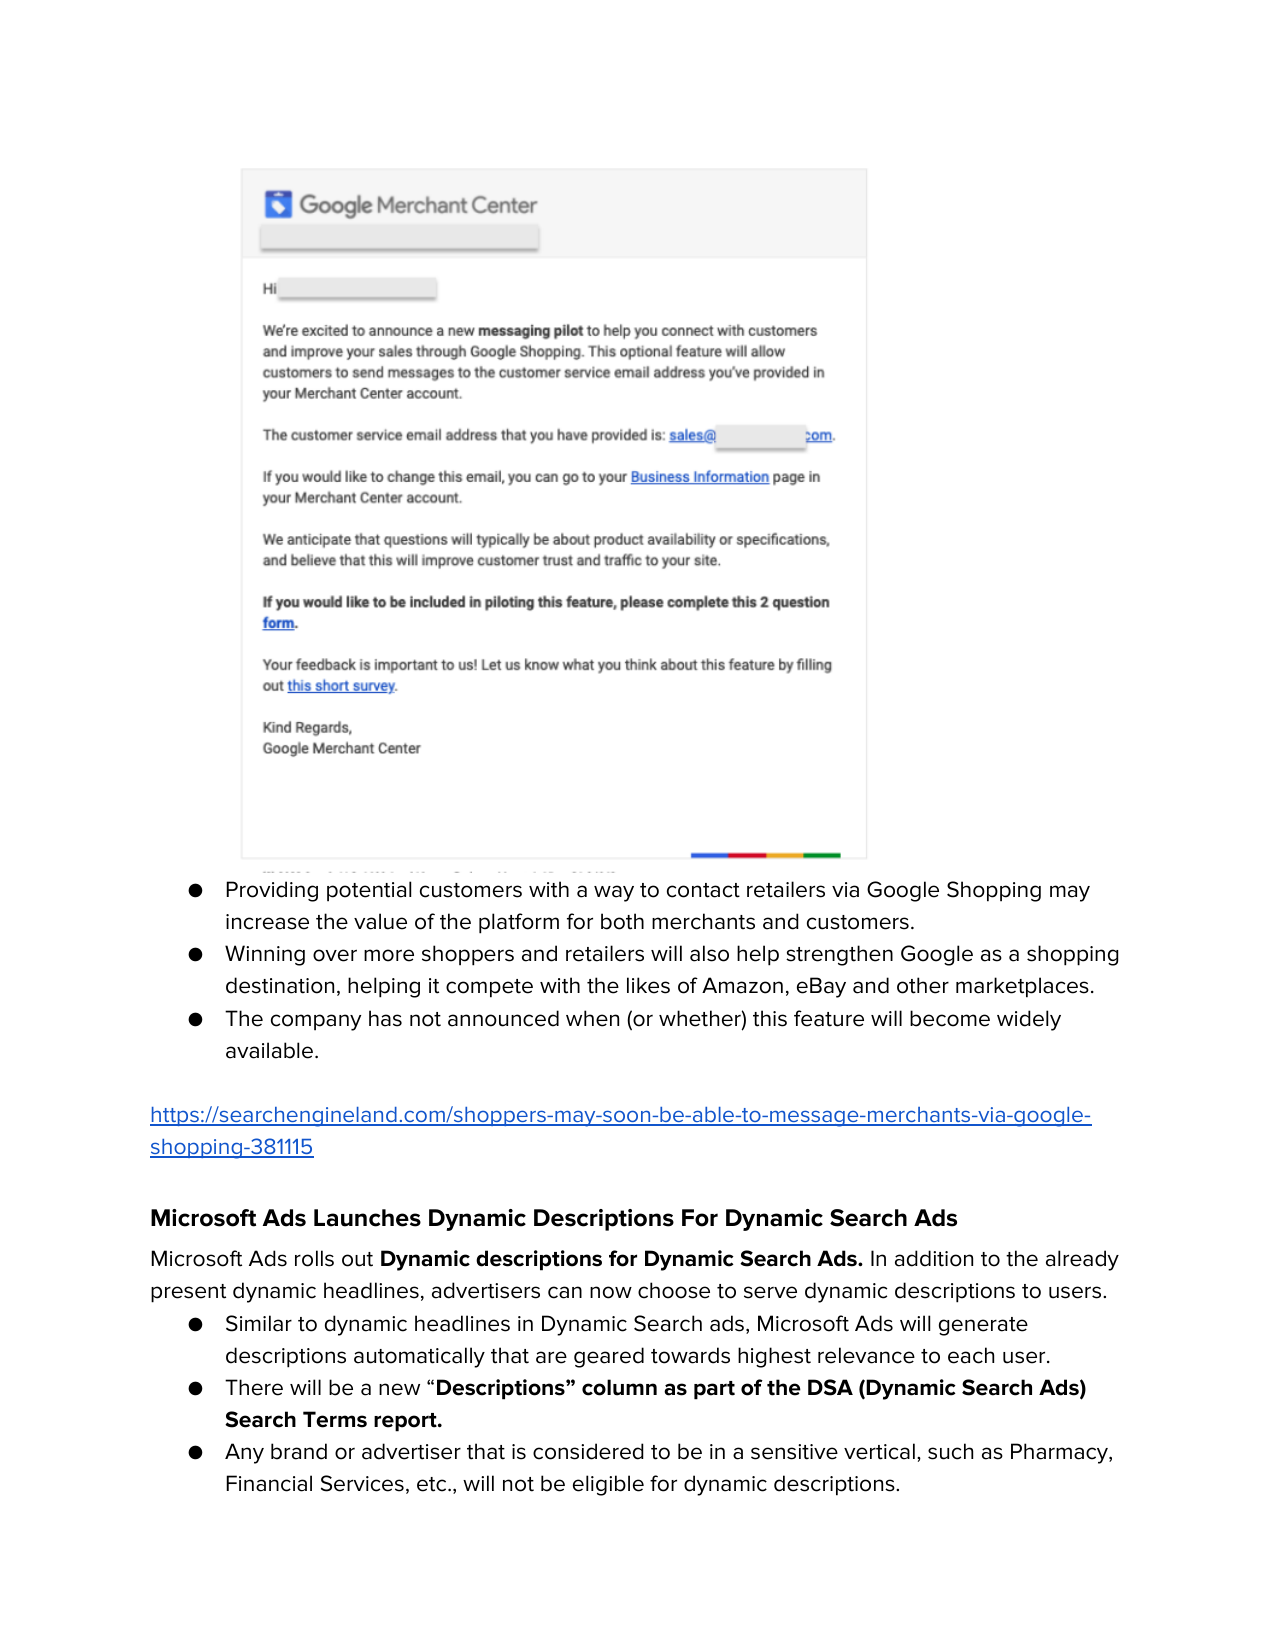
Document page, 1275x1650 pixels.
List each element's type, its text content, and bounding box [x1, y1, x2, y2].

list The company has not announced when (or whether) this feature will become widely available. [187, 1005, 1125, 1065]
text https://searchengineland.com/shoppers-may-soon-be-able-to-message-merchants-via-google-shopping-381115 [150, 1101, 1125, 1161]
text Microsoft Ads rolls out Dynamic descriptions for Dynamic Search Ads. In addition to the already present dynamic headlines, advertisers can now choose to serve dynamic descriptions to users. [150, 1246, 1125, 1306]
list Winning over more shoppers and retailers will also help strengthen Google as a shopping destination, helping it compete with the likes of Amazon, eBay and other marketplaces. [187, 941, 1125, 1001]
list Providing potential customers with a way to contact retailers via Google Shopping may increase the value of the platform for both merchants and customers. [187, 877, 1125, 937]
list There will be a new “Descriptions” column as part of the DSA (Dynamic Search Ads) Search Terms report. [187, 1374, 1125, 1434]
subtitle Microsoft Ads Launches Dynamic Descriptions For Dynamic Search Ads [150, 1203, 1125, 1233]
list Any brand or advertiser that is considered to be in a sensitive vertical, such as Pharmacy, Financial Services, etc., will not be eligible for dynamic descriptions. [187, 1438, 1125, 1498]
list Similar to dynamic headlines in Dynamic Search ads, Microsoft Ads will generate descriptions automatically that are geared towards highest relevance to each user. [187, 1310, 1125, 1370]
picture [225, 150, 901, 873]
